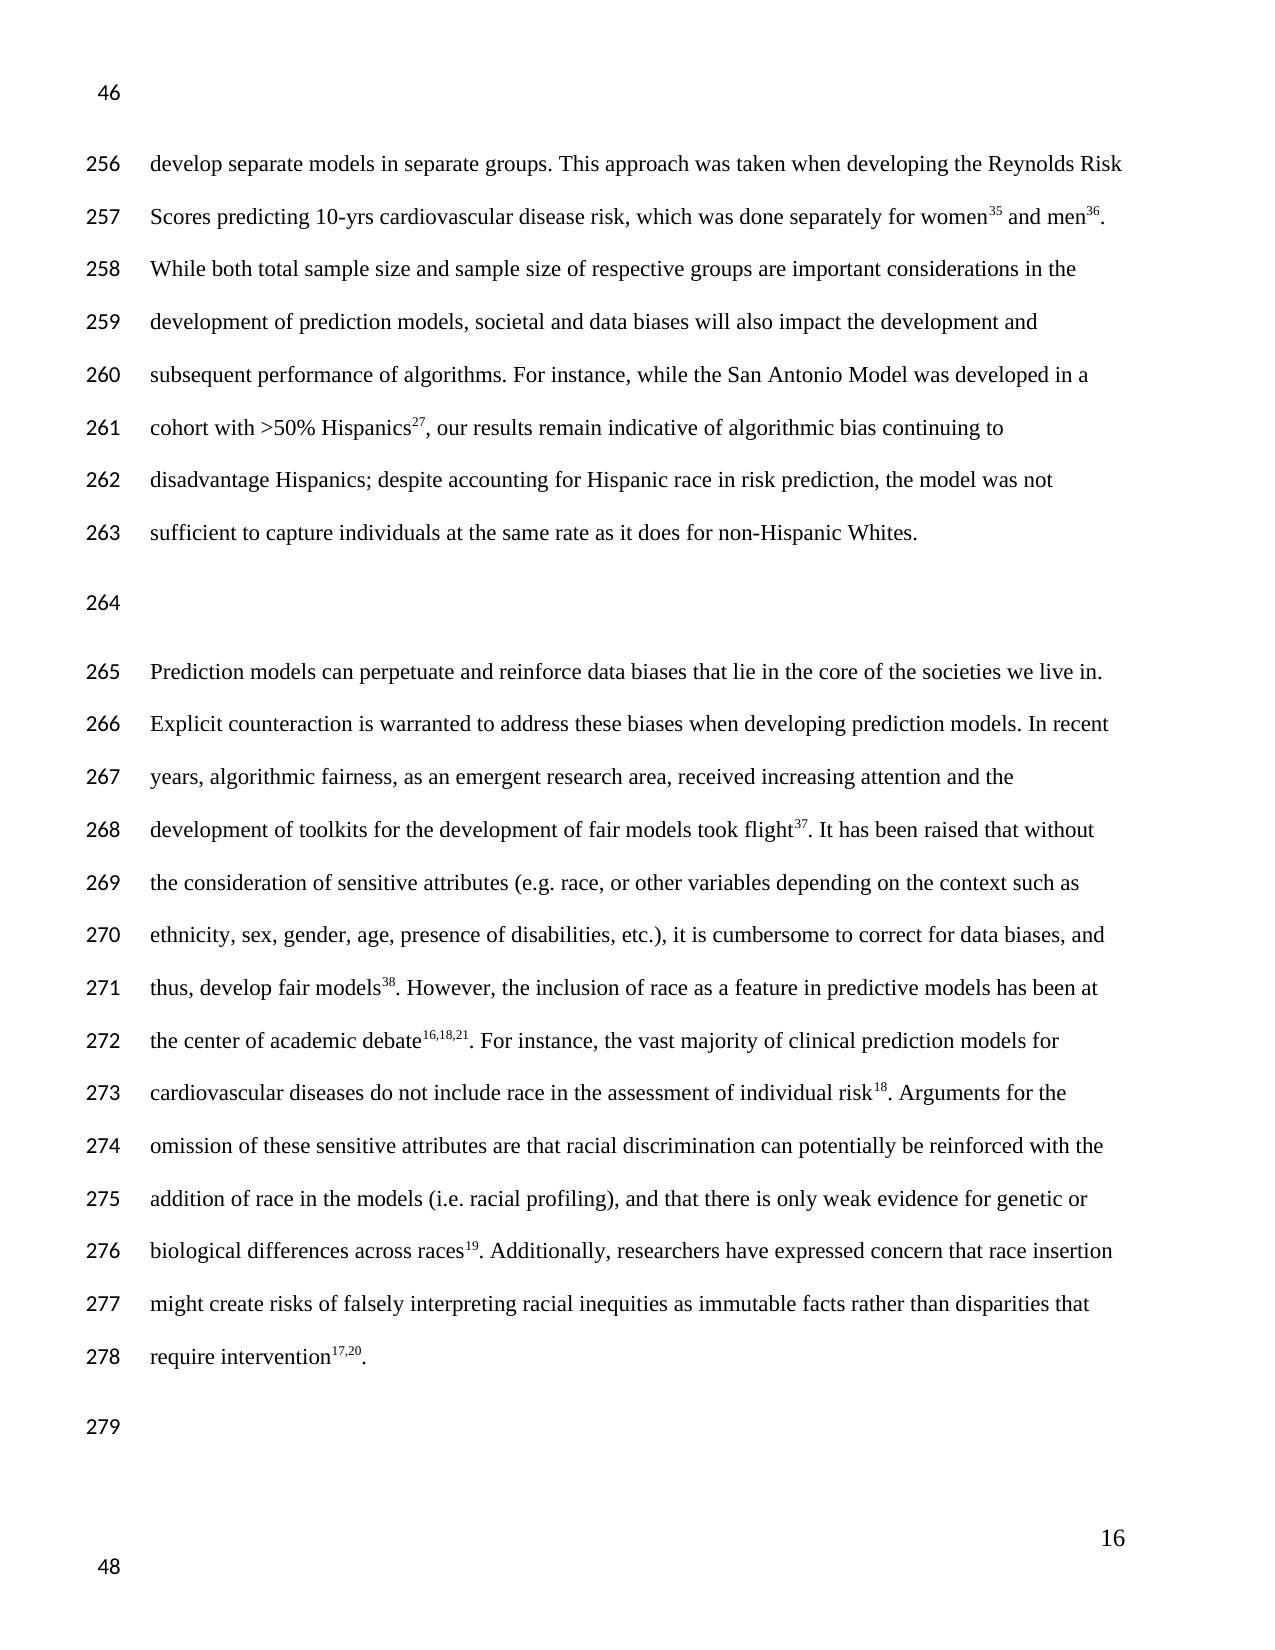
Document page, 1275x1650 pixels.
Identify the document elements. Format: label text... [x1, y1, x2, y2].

text Prediction models can perpetuate and reinforce data biases that lie in the core of the societies we live in. Explicit counteraction is warranted to address these biases when developing prediction models. In recent years, algorithmic fairness, as an emergent research area, received increasing attention and the development of toolkits for the development of fair models took flight37. It has been raised that without the consideration of sensitive attributes (e.g. race, or other variables depending on the context such as ethnicity, sex, gender, age, presence of disabilities, etc.), it is cumbersome to correct for data biases, and thus, develop fair models38. However, the inclusion of race as a feature in predictive models has been at the center of academic debate16,18,21. For instance, the vast majority of clinical prediction models for cardiovascular diseases do not include race in the assessment of individual risk18. Arguments for the omission of these sensitive attributes are that racial discrimination can potentially be reinforced with the addition of race in the models (i.e. racial profiling), and that there is only weak evidence for genetic or biological differences across races19. Additionally, researchers have expressed concern that race insertion might create risks of falsely interpreting racial inequities as immutable facts rather than disparities that require intervention17,20. [150, 658, 1125, 1369]
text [150, 150, 1125, 545]
